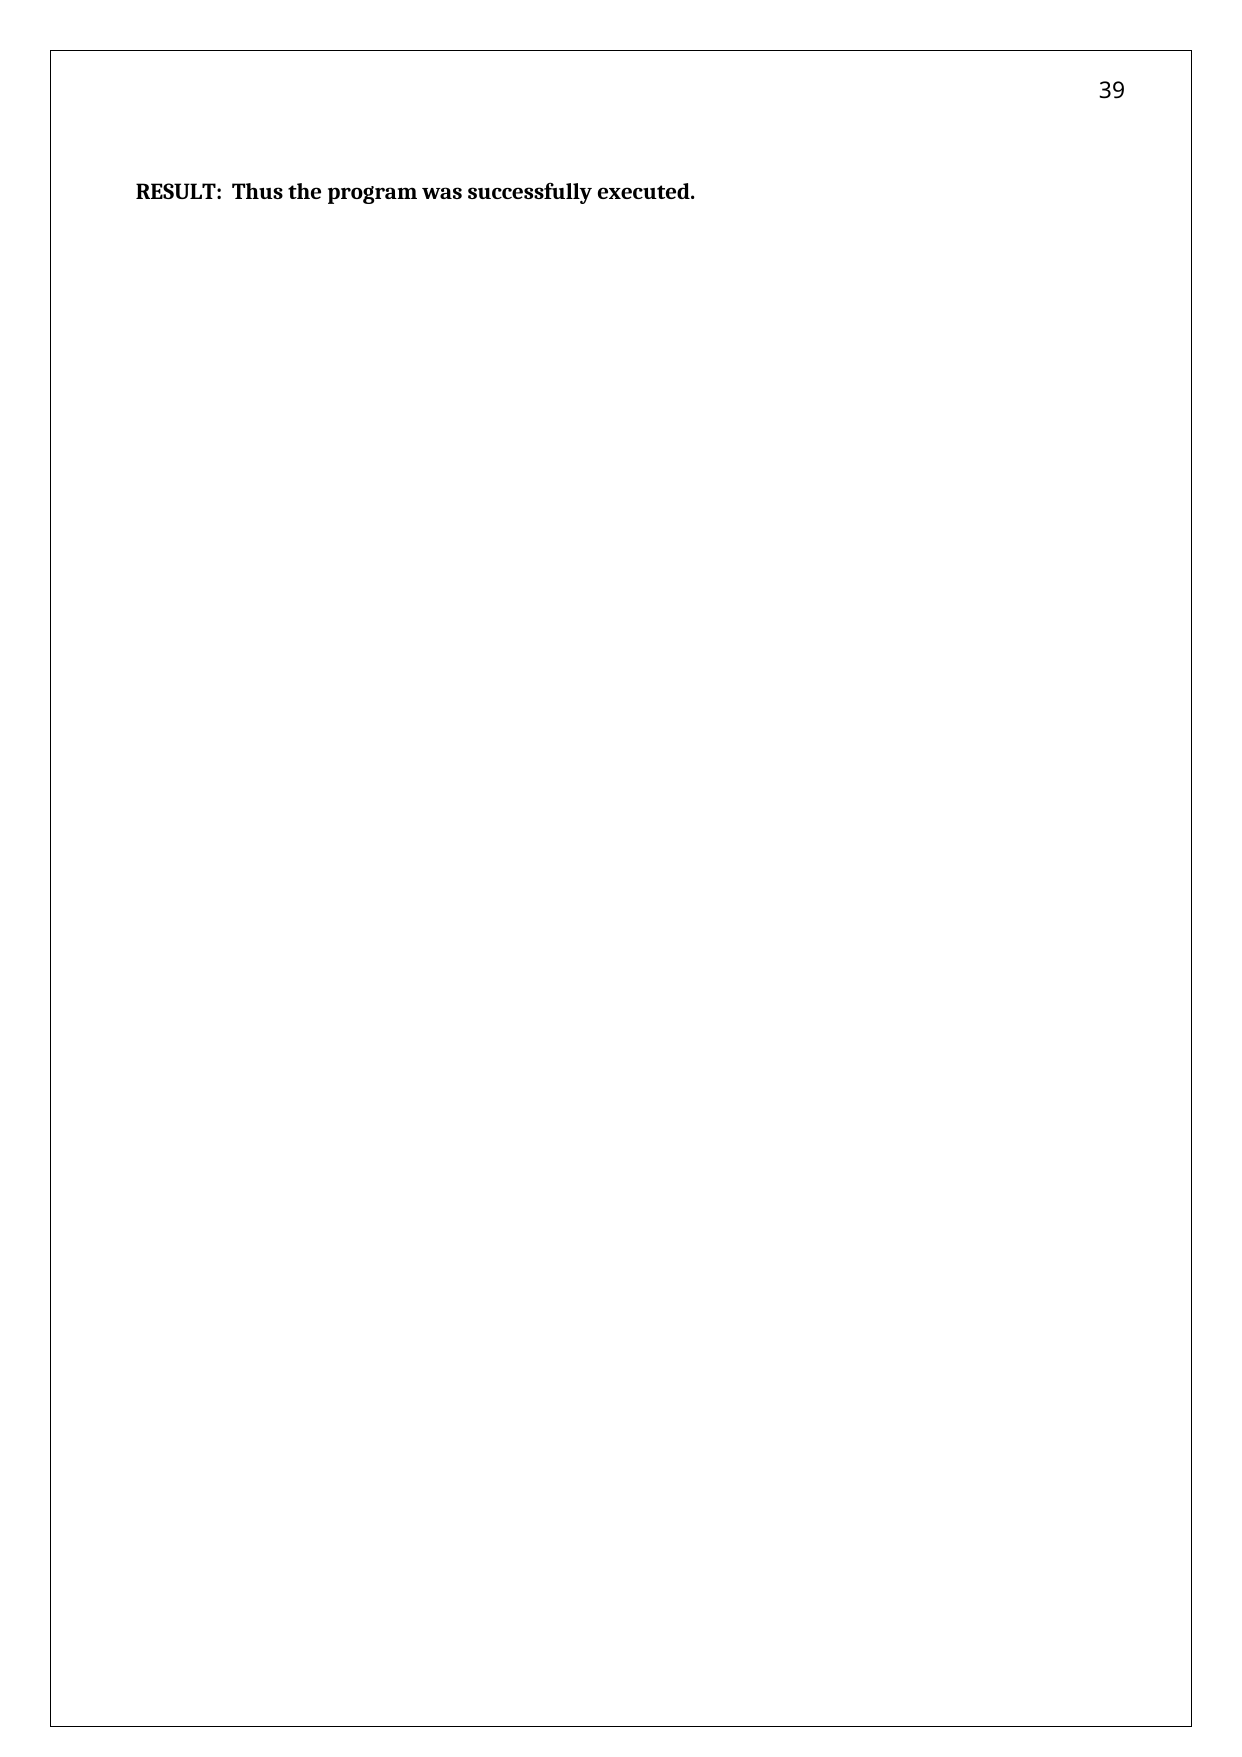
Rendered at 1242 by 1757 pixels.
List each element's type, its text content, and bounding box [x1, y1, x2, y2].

text RESULT: Thus the program was successfully executed. [136, 179, 1162, 205]
